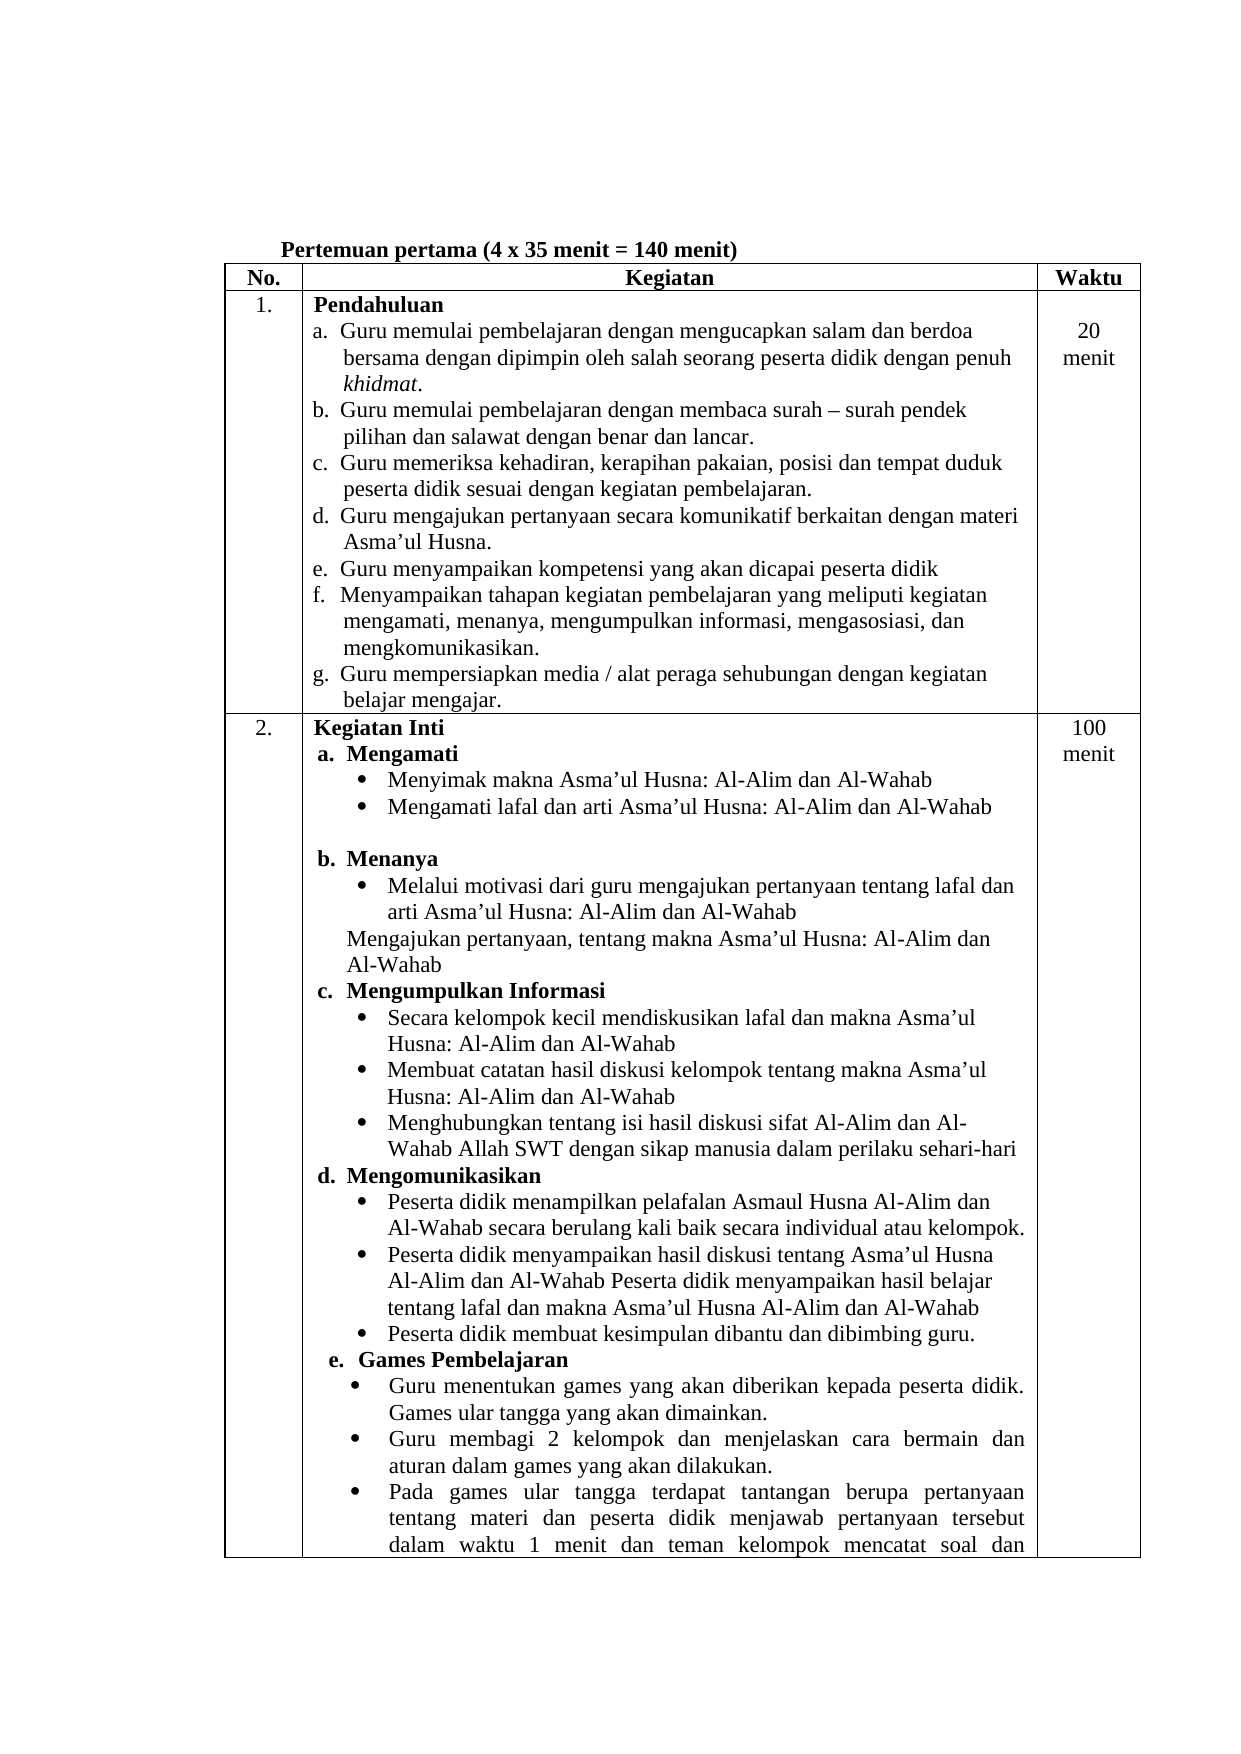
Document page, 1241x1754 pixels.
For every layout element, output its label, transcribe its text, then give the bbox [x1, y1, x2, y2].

table_cell 2. [226, 714, 302, 1557]
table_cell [303, 714, 1037, 1557]
table_cell 100 menit [1038, 714, 1140, 1557]
table_cell 1. [226, 291, 302, 713]
table_header Waktu [1038, 264, 1140, 290]
table_header No. [226, 264, 302, 290]
table_cell 20 menit [1038, 291, 1140, 713]
table_header Kegiatan [303, 264, 1037, 290]
table_cell Pendahuluan Guru memulai pembelajaran dengan mengucapkan salam dan berdoa bersama dengan dipimpin oleh salah seorang peserta didik dengan penuh khidmat. Guru memulai pembelajaran dengan membaca surah – surah pendek pilihan dan salawat dengan benar dan lancar. Guru memeriksa kehadiran, kerapihan pakaian, posisi dan tempat duduk peserta didik sesuai dengan kegiatan pembelajaran. Guru mengajukan pertanyaan secara komunikatif berkaitan dengan materi Asma’ul Husna. Guru menyampaikan kompetensi yang akan dicapai peserta didik Menyampaikan tahapan kegiatan pembelajaran yang meliputi kegiatan mengamati, menanya, mengumpulkan informasi, mengasosiasi, dan mengkomunikasikan. Guru mempersiapkan media / alat peraga sehubungan dengan kegiatan belajar mengajar. [303, 291, 1037, 713]
list Pertemuan pertama (4 x 35 menit = 140 menit) [281, 236, 1063, 263]
